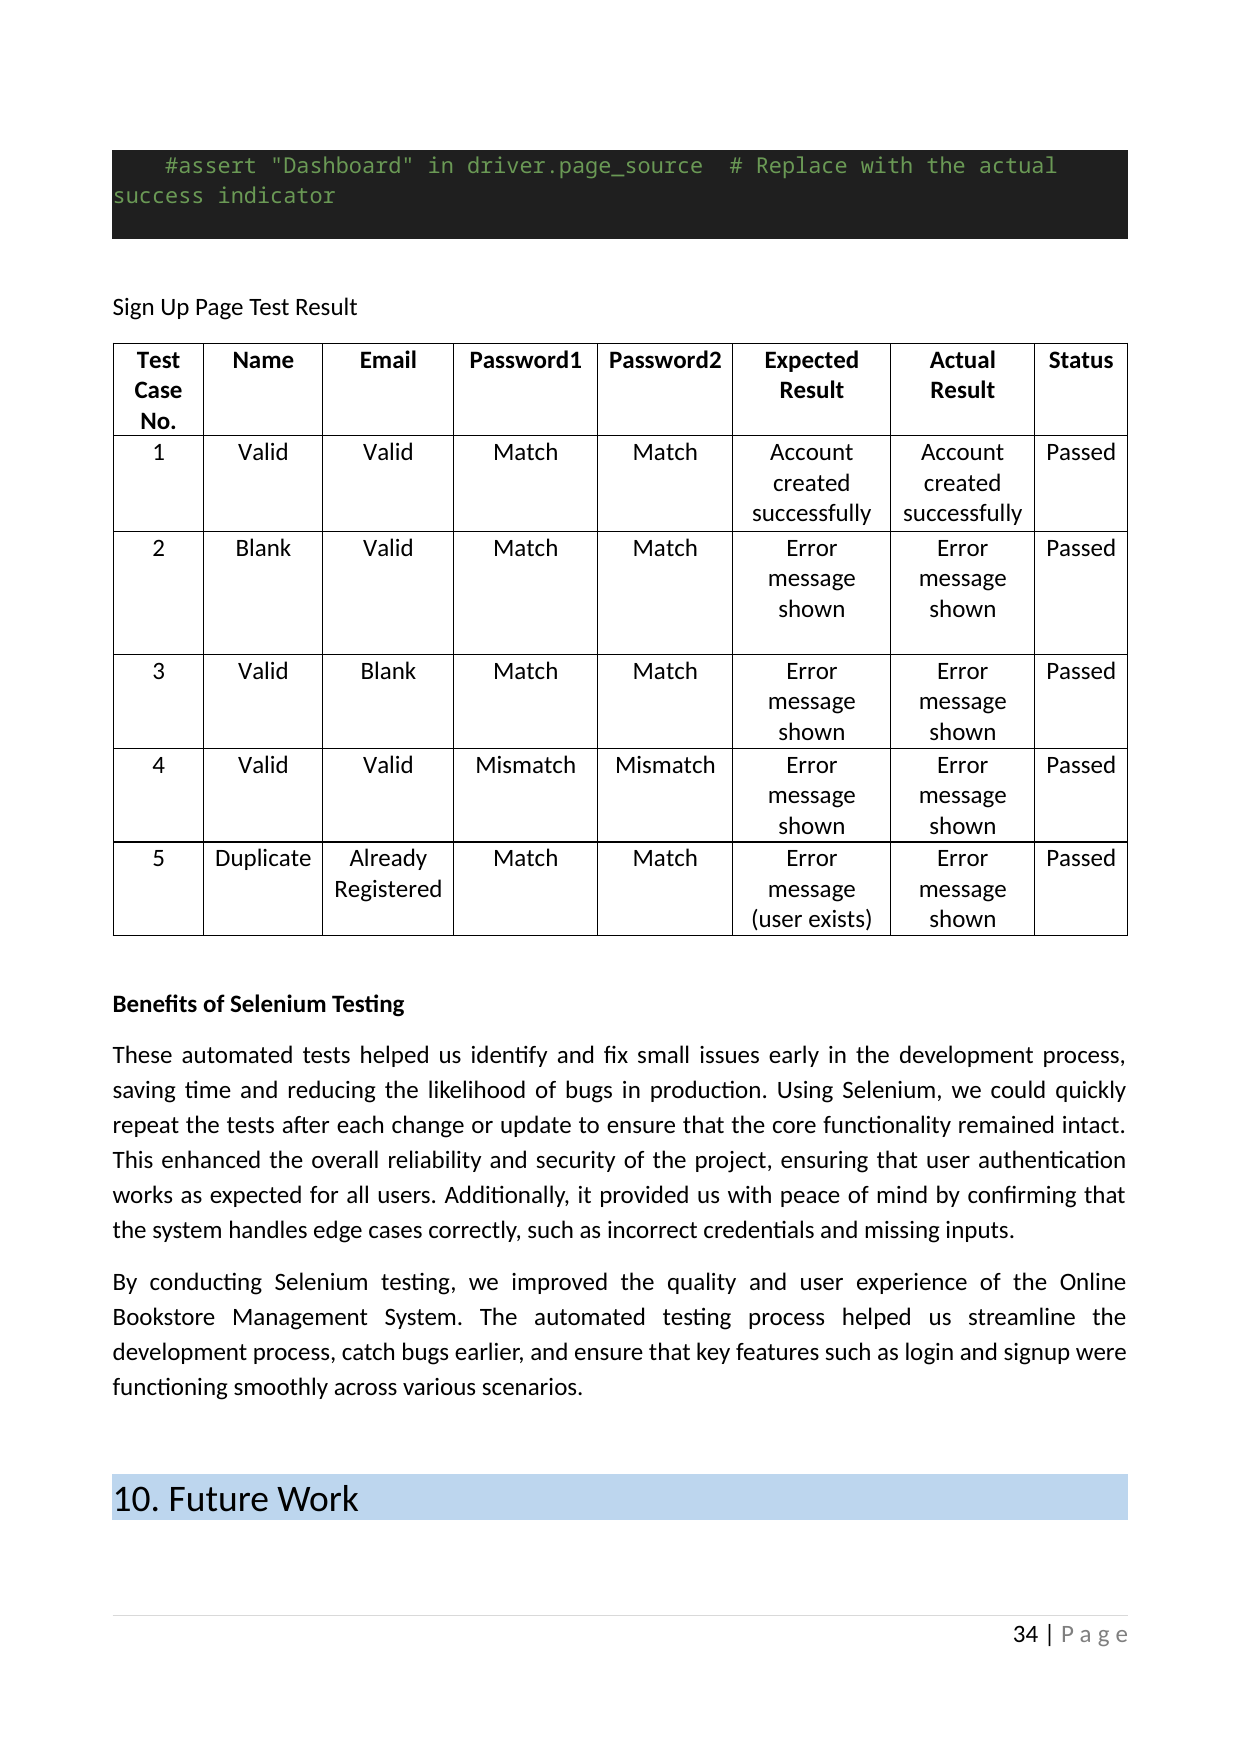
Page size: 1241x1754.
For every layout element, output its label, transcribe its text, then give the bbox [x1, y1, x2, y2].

table_cell Match [598, 655, 732, 748]
table_cell Valid [204, 436, 322, 531]
table_header Status [1035, 344, 1127, 435]
table_cell Already Registered [323, 843, 453, 935]
table_cell Passed [1035, 843, 1127, 935]
table_cell Error message shown [891, 532, 1034, 654]
table_cell 4 [114, 749, 203, 841]
table_cell Account created successfully [891, 436, 1034, 531]
table_cell 5 [114, 843, 203, 935]
table_cell Match [454, 532, 597, 654]
table_cell Mismatch [454, 749, 597, 841]
table_cell Match [454, 436, 597, 531]
table_cell Valid [323, 436, 453, 531]
table_cell Valid [204, 749, 322, 841]
table_cell Match [598, 436, 732, 531]
table_cell Error message shown [733, 655, 890, 748]
table_cell Blank [323, 655, 453, 748]
table_cell Account created successfully [733, 436, 890, 531]
table_cell 1 [114, 436, 203, 531]
text Benefits of Selenium Testing [112, 988, 1128, 1018]
table_cell Valid [323, 532, 453, 654]
table_header Test Case No. [114, 344, 203, 435]
table_cell Error message shown [891, 749, 1034, 841]
table_cell Duplicate [204, 843, 322, 935]
table_cell 2 [114, 532, 203, 654]
table_cell Valid [323, 749, 453, 841]
table_cell Passed [1035, 436, 1127, 531]
table_cell Error message (user exists) [733, 843, 890, 935]
table_cell Passed [1035, 655, 1127, 748]
table_header Name [204, 344, 322, 435]
table_cell Blank [204, 532, 322, 654]
table_header Actual Result [891, 344, 1034, 435]
text These automated tests helped us identify and fix small issues early in the development process, saving time and reducing the likelihood of bugs in production. Using Selenium, we could quickly repeat the tests after each change or update to ensure that the core functionality remained intact. This enhanced the overall reliability and security of the project, ensuring that user authentication works as expected for all users. Additionally, it provided us with peace of mind by confirming that the system handles edge cases correctly, such as incorrect credentials and missing inputs. [112, 1039, 1128, 1245]
table_cell Match [454, 843, 597, 935]
table_cell 3 [114, 655, 203, 748]
text #assert "Dashboard" in driver.page_source # Replace with the actual success indicator [112, 150, 1128, 209]
table_cell Error message shown [733, 749, 890, 841]
table_cell Mismatch [598, 749, 732, 841]
text Sign Up Page Test Result [112, 291, 1128, 322]
text 10. Future Work [112, 1474, 1128, 1520]
table_cell Error message shown [891, 843, 1034, 935]
table_cell Error message shown [891, 655, 1034, 748]
table_cell Valid [204, 655, 322, 748]
table_header Password2 [598, 344, 732, 435]
table_cell Match [598, 843, 732, 935]
table_cell Match [598, 532, 732, 654]
table_header Email [323, 344, 453, 435]
table_header Password1 [454, 344, 597, 435]
table_header Expected Result [733, 344, 890, 435]
table_cell Match [454, 655, 597, 748]
table_cell Passed [1035, 532, 1127, 654]
table_cell Passed [1035, 749, 1127, 841]
table_cell Error message shown [733, 532, 890, 654]
text By conducting Selenium testing, we improved the quality and user experience of the Online Bookstore Management System. The automated testing process helped us streamline the development process, catch bugs earlier, and ensure that key features such as login and signup were functioning smoothly across various scenarios. [112, 1266, 1128, 1402]
